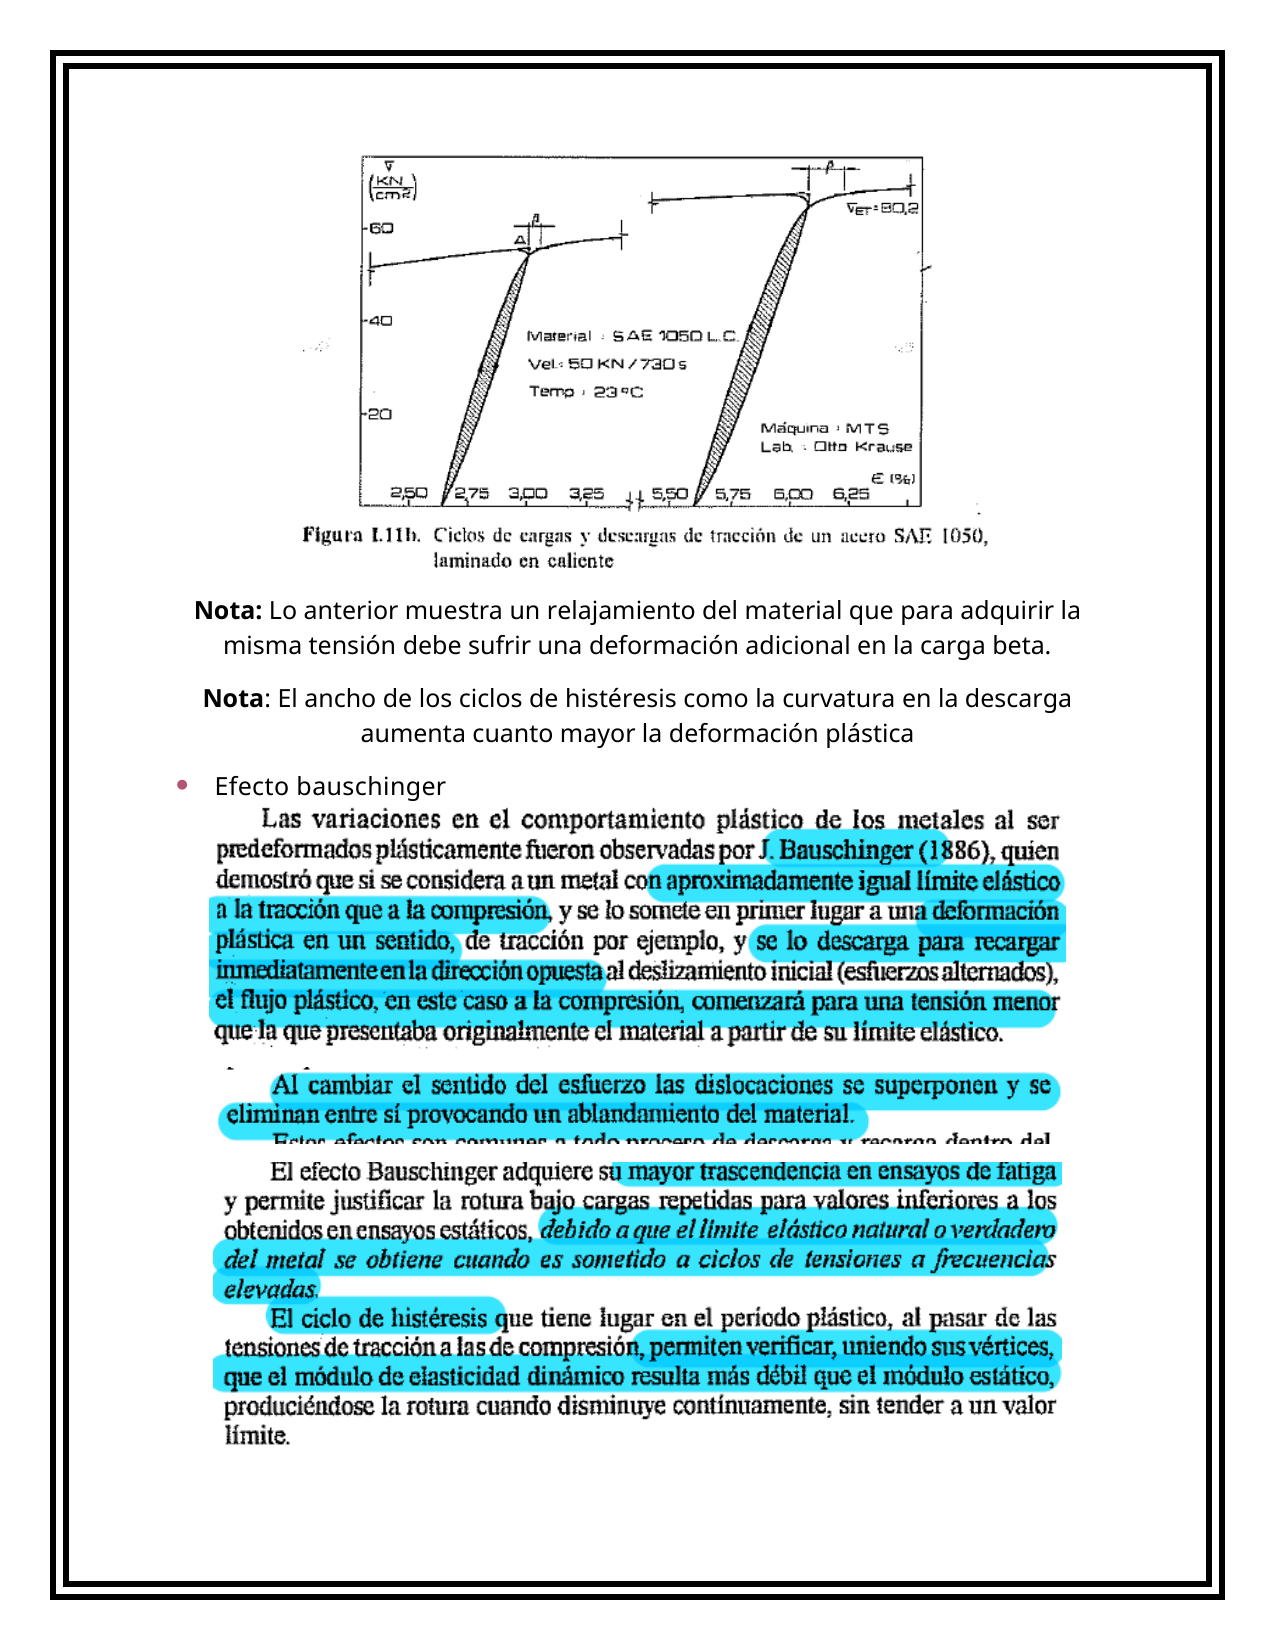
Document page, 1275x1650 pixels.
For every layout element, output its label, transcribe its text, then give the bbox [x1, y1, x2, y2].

text Nota: Lo anterior muestra un relajamiento del material que para adquirir la misma tensión debe sufrir una deformación adicional en la carga beta. [177, 592, 1098, 662]
picture [209, 1067, 1066, 1144]
subtitle Efecto bauschinger [177, 768, 1098, 803]
picture [213, 1162, 1062, 1453]
picture [209, 804, 1066, 1050]
picture [280, 147, 995, 574]
text Nota: El ancho de los ciclos de histéresis como la curvatura en la descarga aumenta cuanto mayor la deformación plástica [177, 680, 1098, 750]
